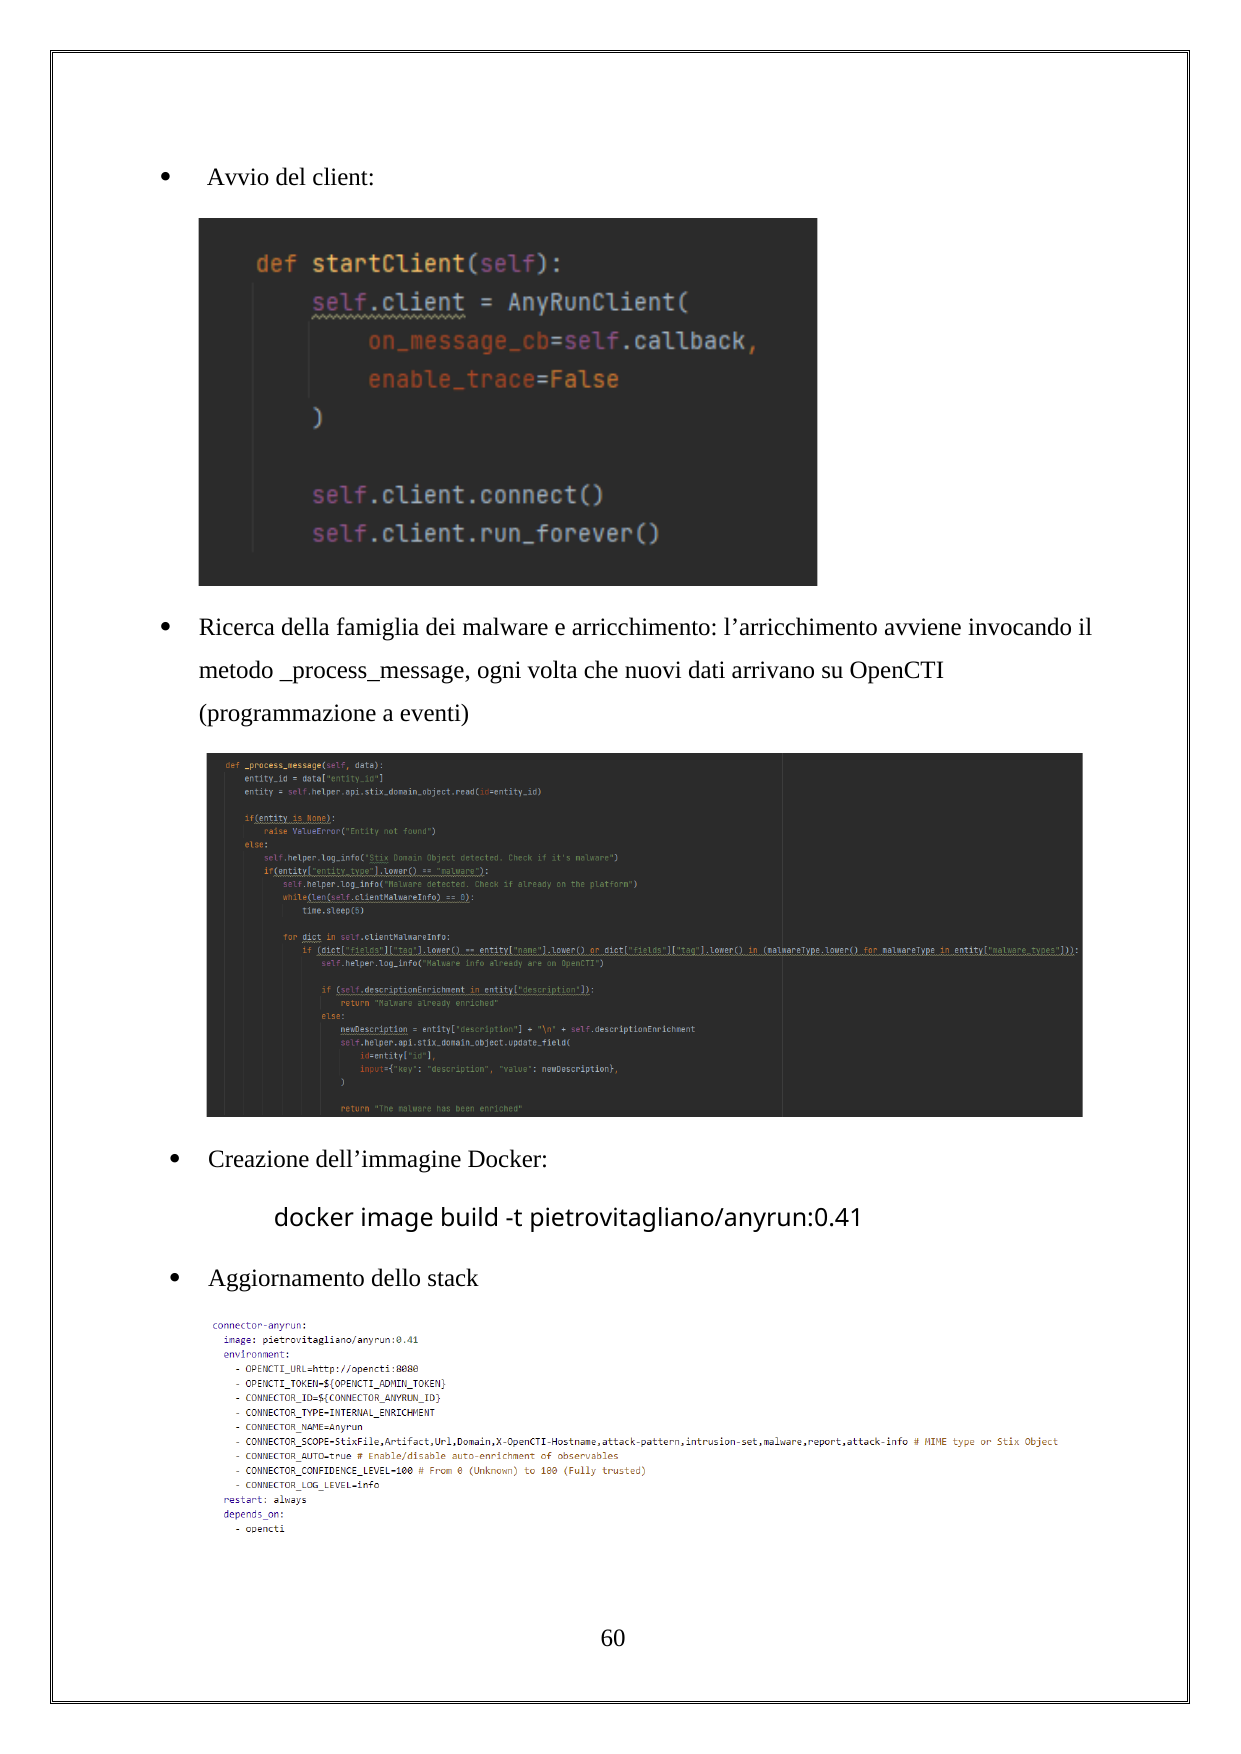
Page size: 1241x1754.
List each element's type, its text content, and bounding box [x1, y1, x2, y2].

list Aggiornamento dello stack [170, 1263, 1093, 1292]
text docker image build -t pietrovitagliano/anyrun:0.41 [133, 1199, 1093, 1233]
picture [198, 1318, 1062, 1533]
picture [198, 218, 818, 586]
list Ricerca della famiglia dei malware e arricchimento: l’arricchimento avviene invocando il metodo _process_message, ogni volta che nuovi dati arrivano su OpenCTI (programmazione a eventi) [161, 612, 1093, 727]
list Avvio del client: [133, 162, 1093, 191]
picture [206, 753, 1083, 1117]
list Creazione dell’immagine Docker: [170, 1144, 1093, 1173]
